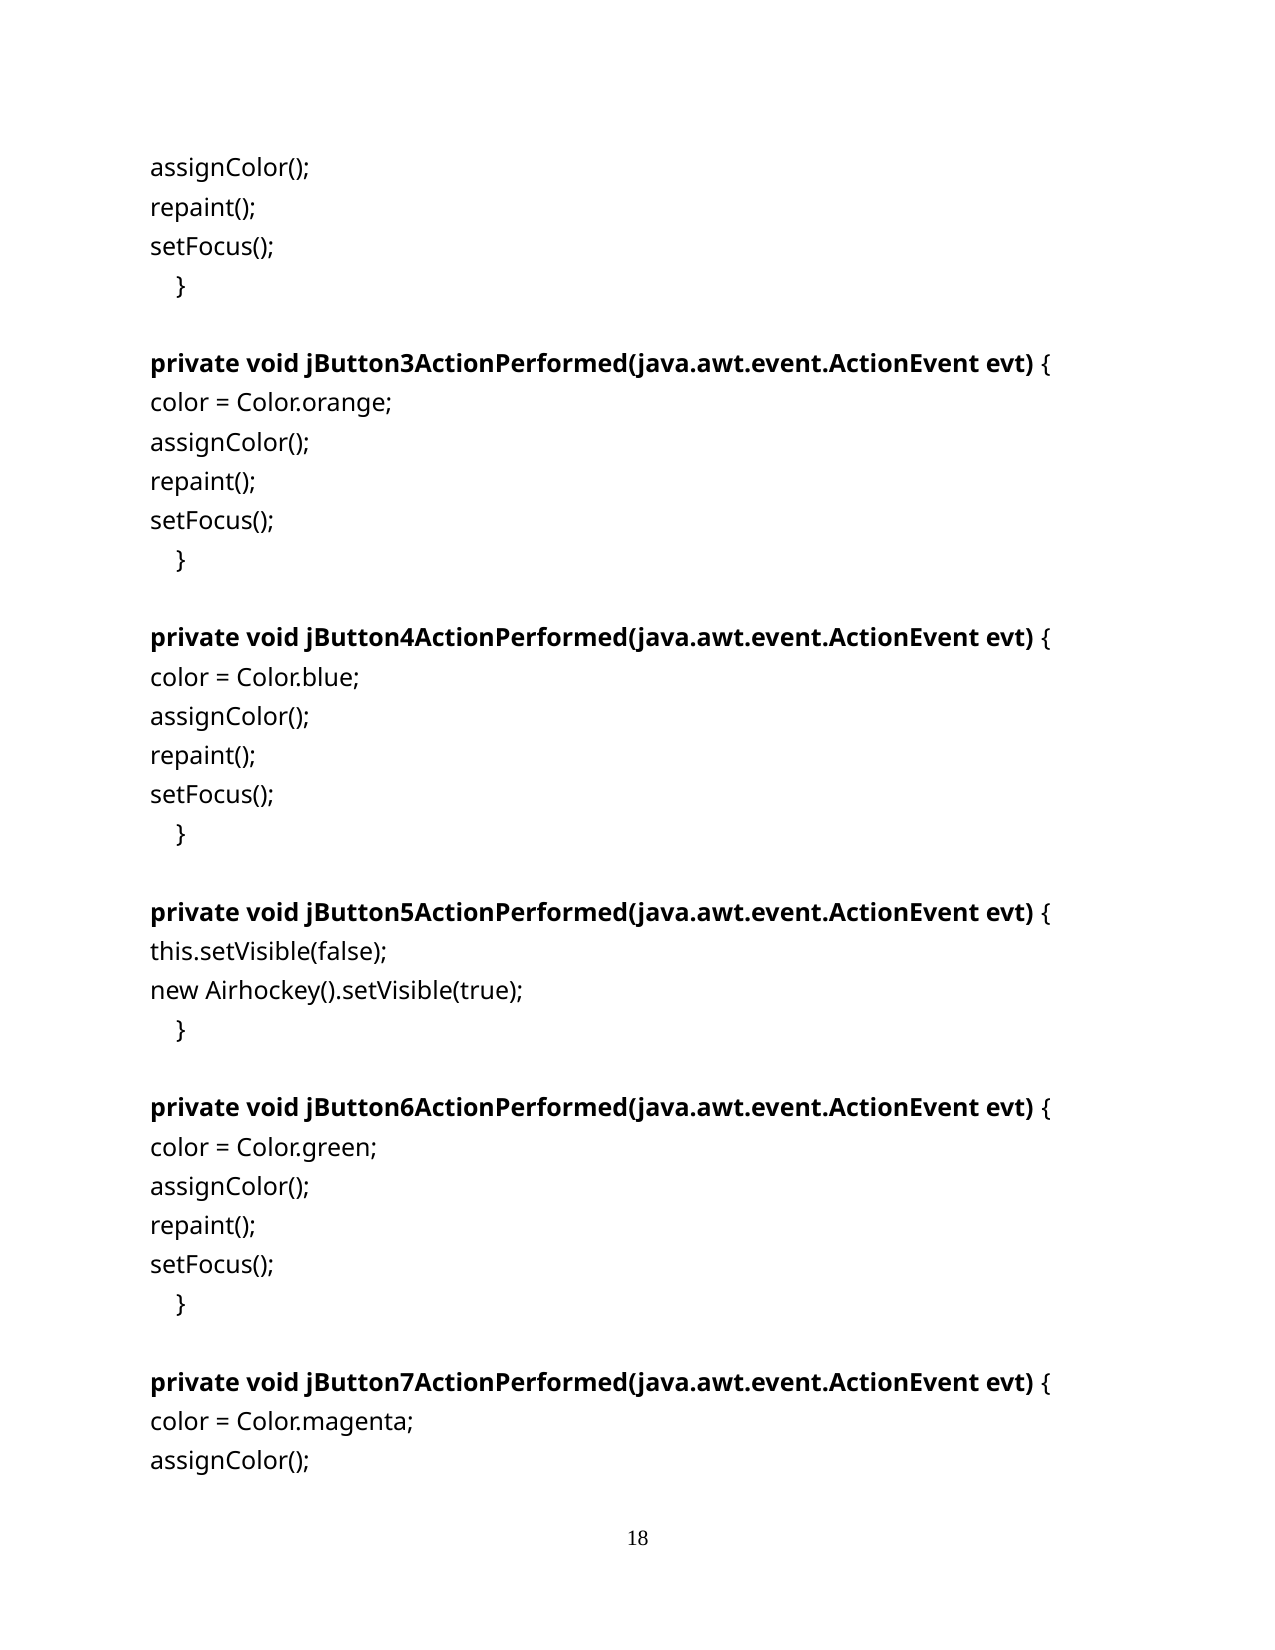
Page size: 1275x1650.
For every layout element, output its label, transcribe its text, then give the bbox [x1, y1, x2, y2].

text setFocus(); [150, 228, 1125, 262]
text assignColor(); [150, 698, 1125, 732]
text color = Color.magenta; [150, 1403, 1125, 1437]
text } [150, 816, 1125, 850]
text } [150, 1012, 1125, 1046]
text setFocus(); [150, 777, 1125, 811]
text assignColor(); [150, 150, 1125, 184]
text assignColor(); [150, 1442, 1125, 1477]
text this.setVisible(false); [150, 933, 1125, 967]
text private void jButton6ActionPerformed(java.awt.event.ActionEvent evt) { [150, 1090, 1125, 1124]
text setFocus(); [150, 502, 1125, 537]
text } [150, 267, 1125, 302]
text new Airhockey().setVisible(true); [150, 972, 1125, 1007]
text } [150, 1286, 1125, 1320]
text repaint(); [150, 1207, 1125, 1242]
text repaint(); [150, 463, 1125, 497]
text color = Color.green; [150, 1129, 1125, 1163]
text color = Color.blue; [150, 659, 1125, 693]
text private void jButton3ActionPerformed(java.awt.event.ActionEvent evt) { [150, 346, 1125, 380]
text assignColor(); [150, 1168, 1125, 1202]
text } [150, 542, 1125, 576]
text setFocus(); [150, 1247, 1125, 1281]
text private void jButton5ActionPerformed(java.awt.event.ActionEvent evt) { [150, 894, 1125, 928]
text repaint(); [150, 189, 1125, 223]
text color = Color.orange; [150, 385, 1125, 419]
text private void jButton7ActionPerformed(java.awt.event.ActionEvent evt) { [150, 1364, 1125, 1398]
text private void jButton4ActionPerformed(java.awt.event.ActionEvent evt) { [150, 620, 1125, 654]
text assignColor(); [150, 424, 1125, 458]
text repaint(); [150, 737, 1125, 772]
